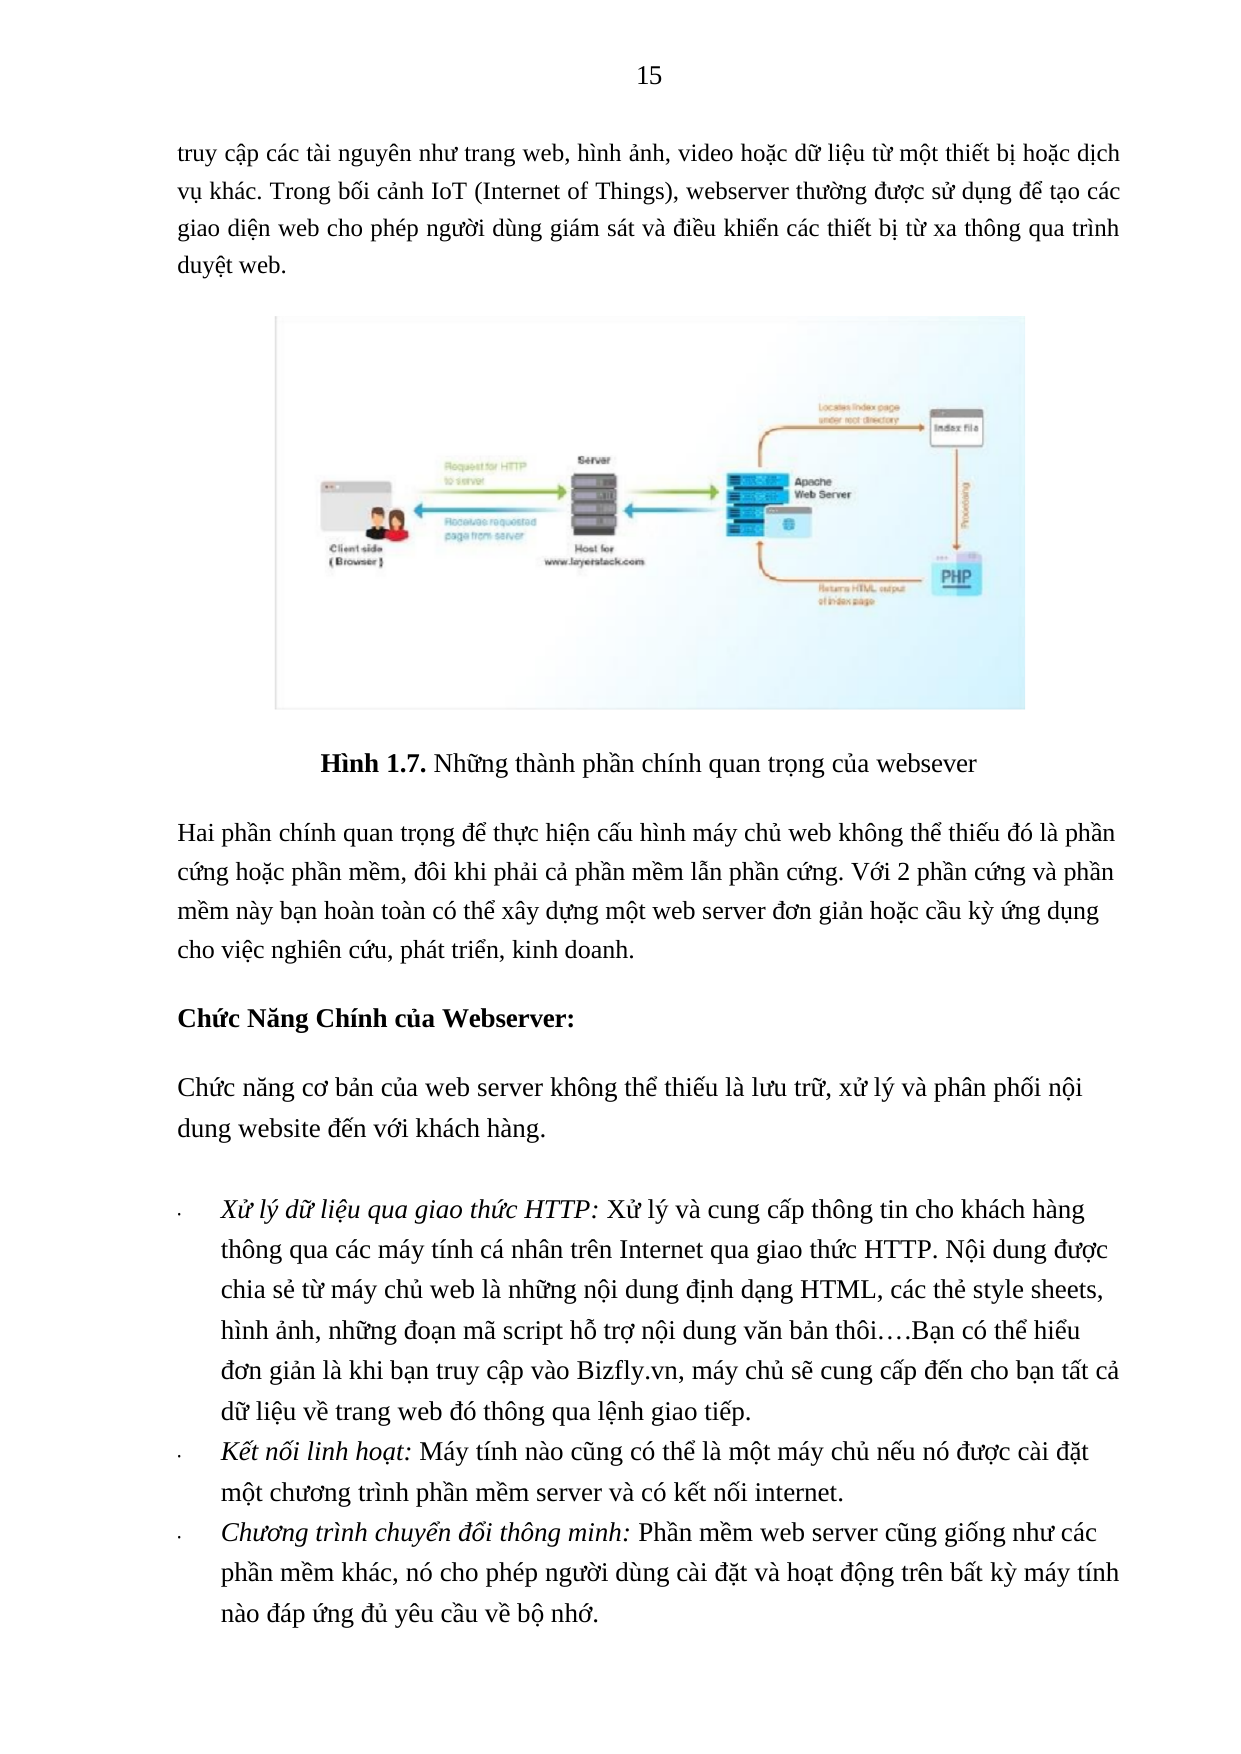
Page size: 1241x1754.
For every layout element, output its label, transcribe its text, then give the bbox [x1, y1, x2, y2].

text đơn giản là khi bạn truy cập vào Bizfly.vn, máy chủ sẽ cung cấp đến cho bạn tất cả dữ liệu về trang web đó thông qua lệnh giao tiếp. [221, 1354, 1134, 1426]
list Kết nối linh hoạt: Máy tính nào cũng có thể là một máy chủ nếu nó được cài đặt một chương trình phần mềm server và có kết nối internet. [177, 1435, 1090, 1507]
picture [274, 316, 1026, 710]
text Hai phần chính quan trọng để thực hiện cấu hình máy chủ web không thể thiếu đó là phần cứng hoặc phần mềm, đôi khi phải cả phần mềm lẫn phần cứng. Với 2 phần cứng và phần mềm này bạn hoàn toàn có thể xây dựng một web server đơn giản hoặc cầu kỳ ứng dụng cho việc nghiên cứu, phát triển, kinh doanh. [177, 817, 1118, 964]
text Chức năng cơ bản của web server không thể thiếu là lưu trữ, xử lý và phân phối nội dung website đến với khách hàng. [177, 1071, 1118, 1143]
list Chương trình chuyển đổi thông minh: Phần mềm web server cũng giống như các phần mềm khác, nó cho phép người dùng cài đặt và hoạt động trên bất kỳ máy tính nào đáp ứng đủ yêu cầu về bộ nhớ. [177, 1516, 1119, 1628]
text Hình 1.7. Những thành phần chính quan trọng của websever [320, 747, 1211, 778]
subtitle Chức Năng Chính của Webserver: [177, 1002, 1211, 1033]
text truy cập các tài nguyên như trang web, hình ảnh, video hoặc dữ liệu từ một thiết bị hoặc dịch vụ khác. Trong bối cảnh IoT (Internet of Things), webserver thường được sử dụng để tạo các giao diện web cho phép người dùng giám sát và điều khiển các thiết bị từ xa thông qua trình duyệt web. [177, 138, 1122, 279]
list Xử lý dữ liệu qua giao thức HTTP: Xử lý và cung cấp thông tin cho khách hàng thông qua các máy tính cá nhân trên Internet qua giao thức HTTP. Nội dung được chia sẻ từ máy chủ web là những nội dung định dạng HTML, các thẻ style sheets, hình ảnh, những đoạn mã script hỗ trợ nội dung văn bản thôi Bạn có thể hiểu [177, 1193, 1109, 1345]
